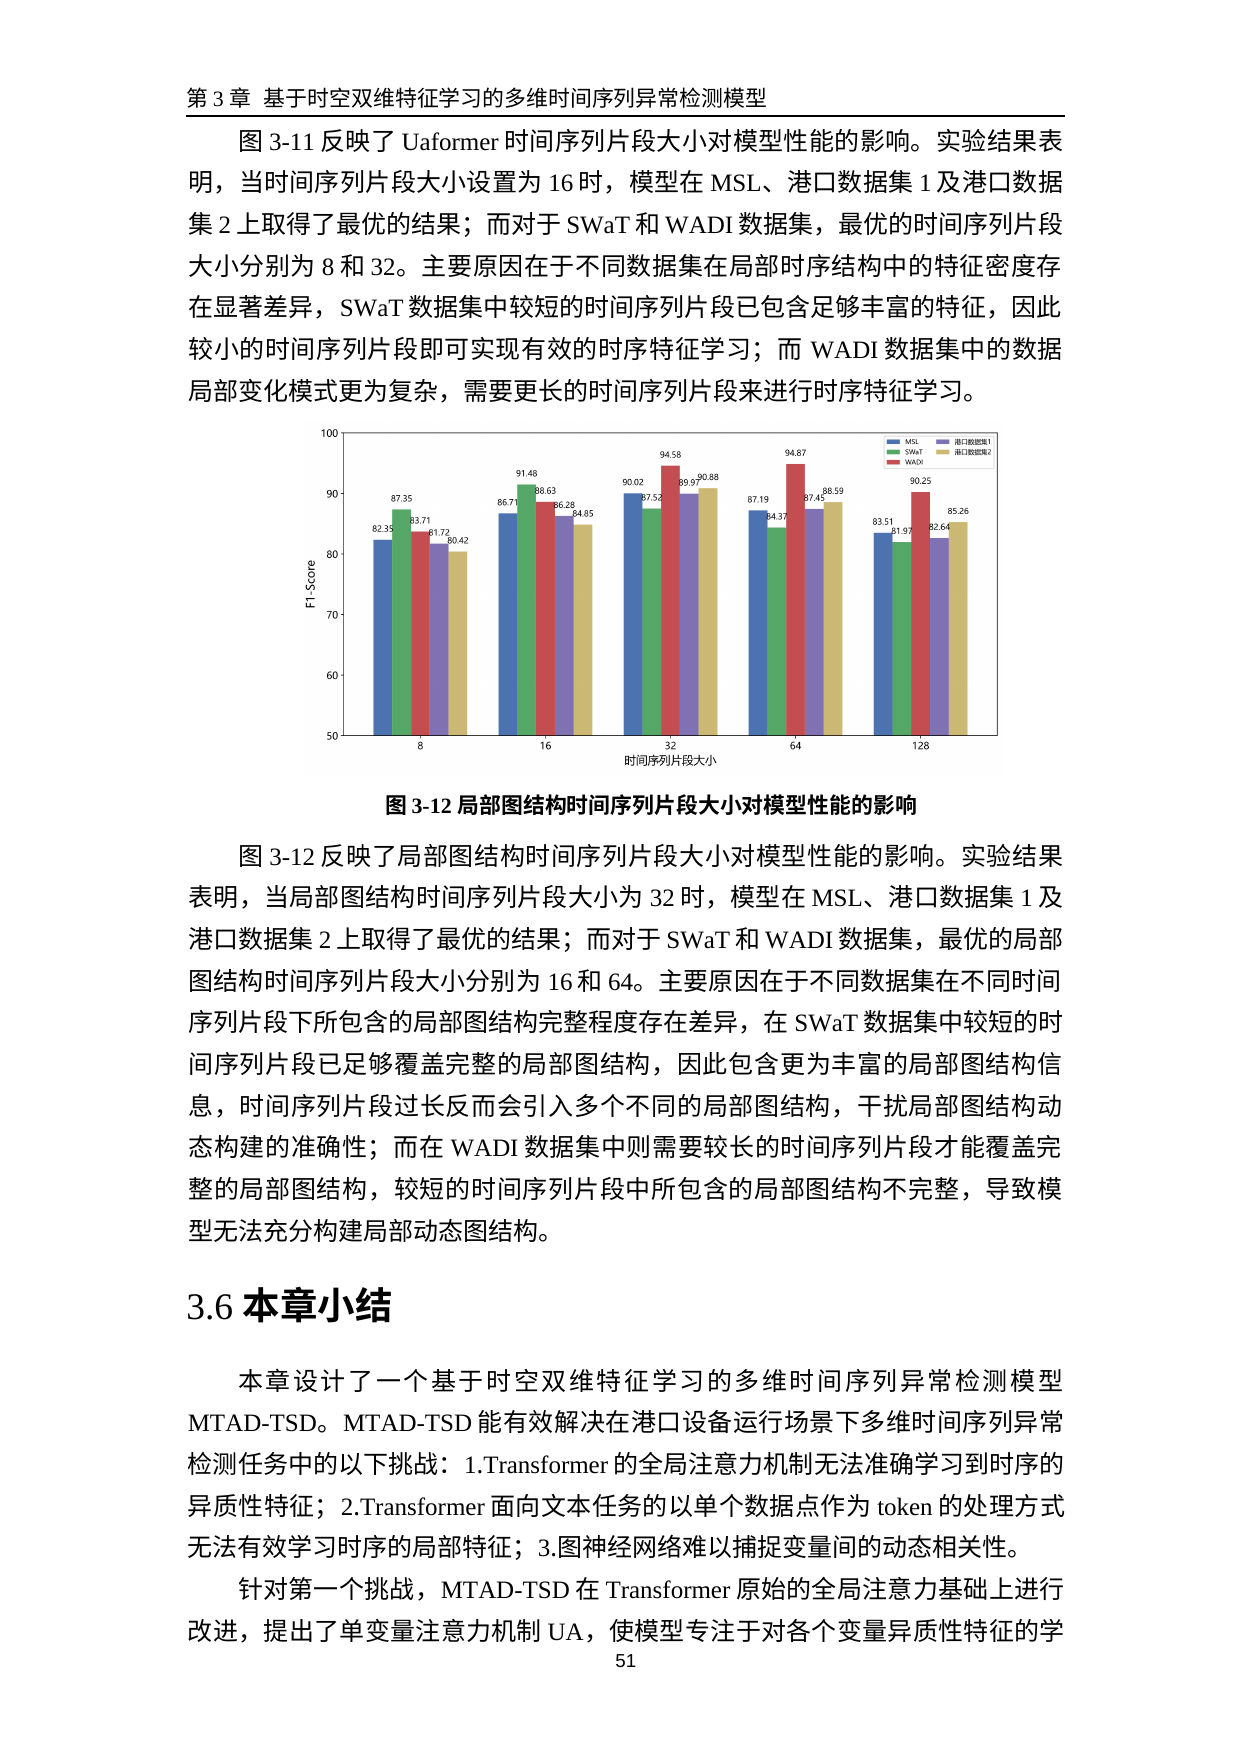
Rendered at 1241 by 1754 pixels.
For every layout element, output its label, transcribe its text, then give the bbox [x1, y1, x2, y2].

text 图3-12反映了局部图结构时间序列片段大小对模型性能的影响。实验结果表明，当局部图结构时间序列片段大小为32时，模型在MSL、港口数据集1及港口数据集2上取得了最优的结果；而对于SWaT和WADI数据集，最优的局部图结构时间序列片段大小分别为16和64。主要原因在于不同数据集在不同时间序列片段下所包含的局部图结构完整程度存在差异，在SWaT数据集中较短的时间序列片段已足够覆盖完整的局部图结构，因此包含更为丰富的局部图结构信息，时间序列片段过长反而会引入多个不同的局部图结构，干扰局部图结构动态构建的准确性；而在WADI数据集中则需要较长的时间序列片段才能覆盖完整的局部图结构，较短的时间序列片段中所包含的局部图结构不完整，导致模型无法充分构建局部动态图结构。 [188, 832, 1063, 1248]
picture [296, 420, 1006, 776]
text 图3-11反映了Uaformer时间序列片段大小对模型性能的影响。实验结果表明，当时间序列片段大小设置为16时，模型在MSL、港口数据集1及港口数据集2上取得了最优的结果；而对于SWaT和WADI数据集，最优的时间序列片段大小分别为8和32。主要原因在于不同数据集在局部时序结构中的特征密度存在显著差异，SWaT数据集中较短的时间序列片段已包含足够丰富的特征，因此较小的时间序列片段即可实现有效的时序特征学习；而WADI数据集中的数据局部变化模式更为复杂，需要更长的时间序列片段来进行时序特征学习。 [188, 117, 1063, 408]
text 图3-12 局部图结构时间序列片段大小对模型性能的影响 [188, 788, 1063, 819]
text 本章设计了一个基于时空双维特征学习的多维时间序列异常检测模型MTAD-TSD。MTAD-TSD能有效解决在港口设备运行场景下多维时间序列异常检测任务中的以下挑战：1.Transformer的全局注意力机制无法准确学习到时序的异质性特征；2.Transformer面向文本任务的以单个数据点作为token的处理方式无法有效学习时序的局部特征；3.图神经网络难以捕捉变量间的动态相关性。 [188, 1357, 1065, 1565]
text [188, 1565, 1065, 1648]
subtitle 本章小结 [186, 1276, 1065, 1330]
